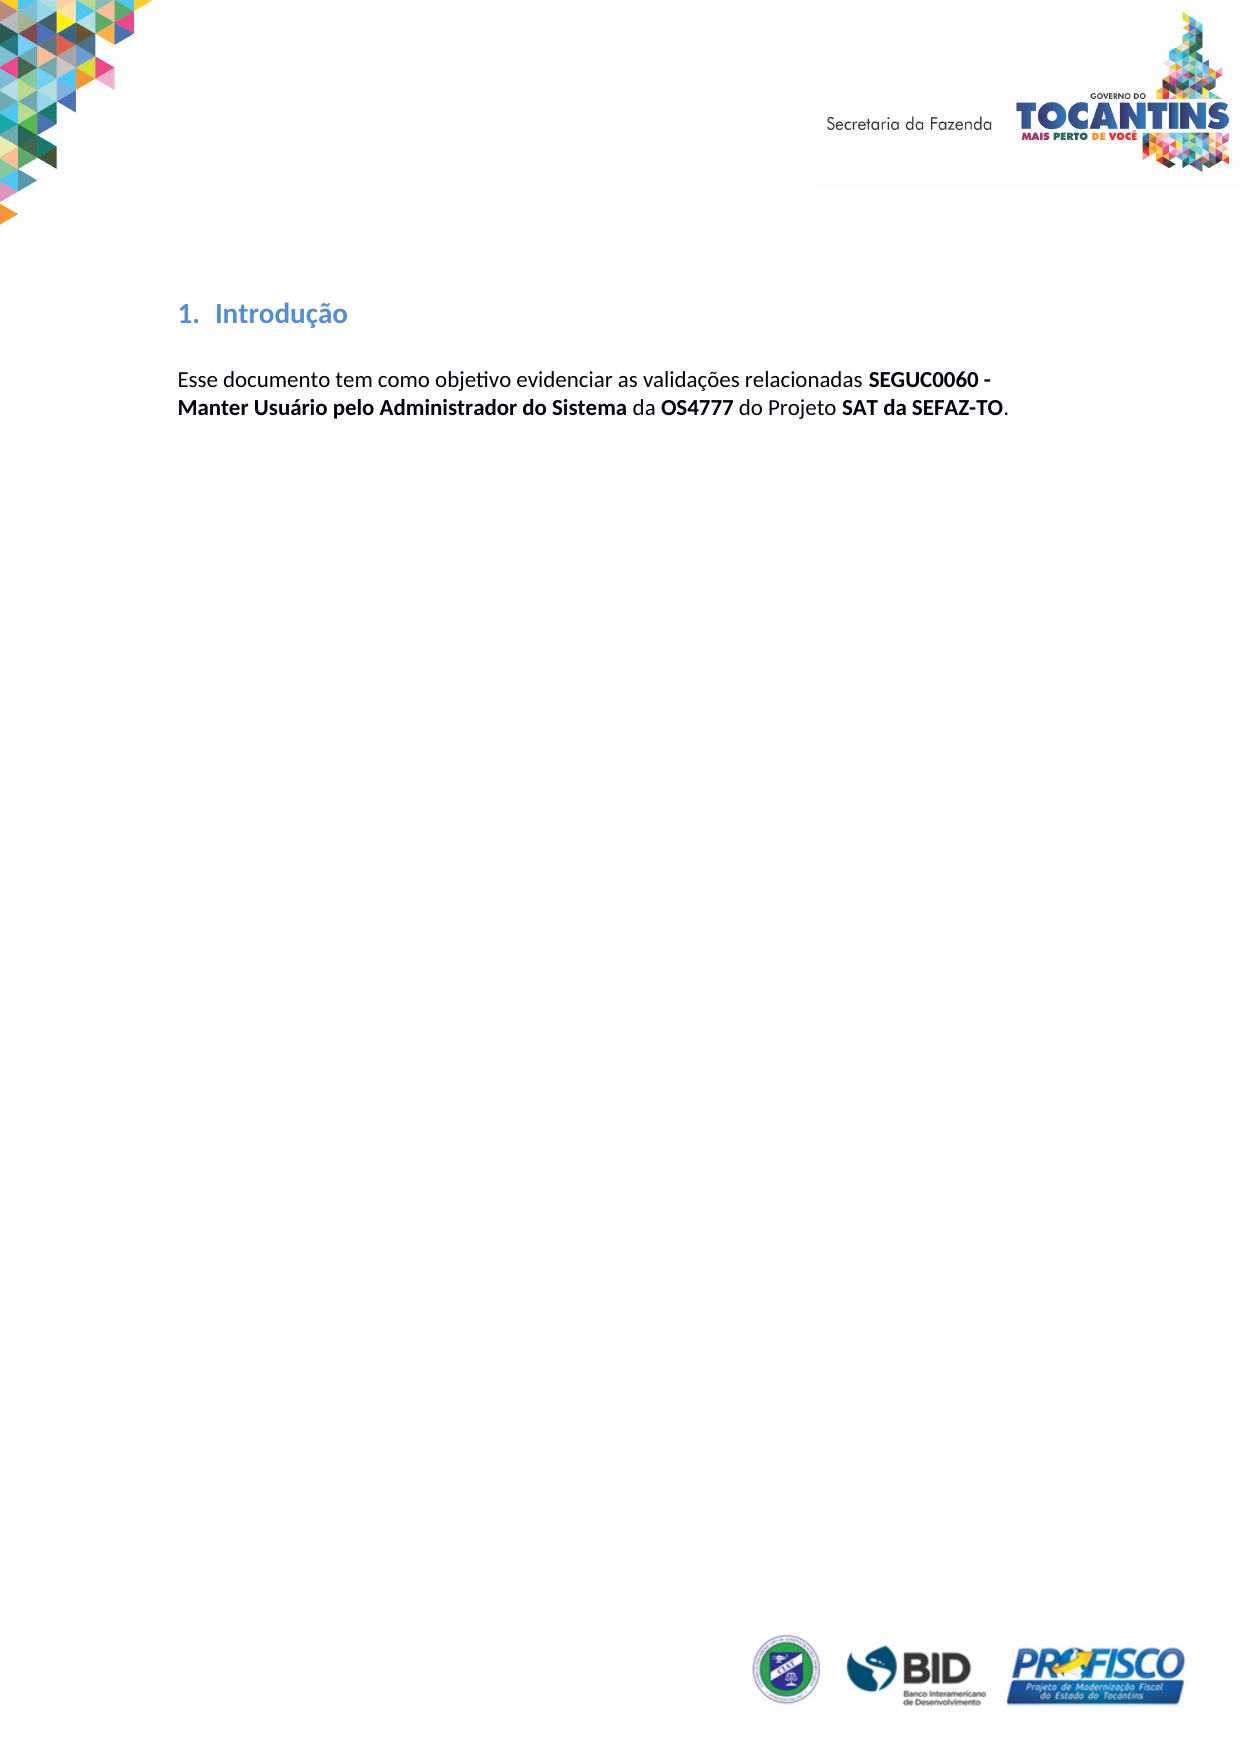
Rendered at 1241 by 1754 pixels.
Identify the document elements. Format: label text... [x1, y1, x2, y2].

picture [750, 1633, 1191, 1708]
list Introdução [177, 295, 1063, 331]
picture [815, 0, 1241, 188]
picture [0, 0, 161, 232]
text Esse documento tem como objetivo evidenciar as validações relacionadas SEGUC0060 - Manter Usuário pelo Administrador do Sistema da OS4777 do Projeto SAT da SEFAZ-TO. [177, 365, 1063, 421]
